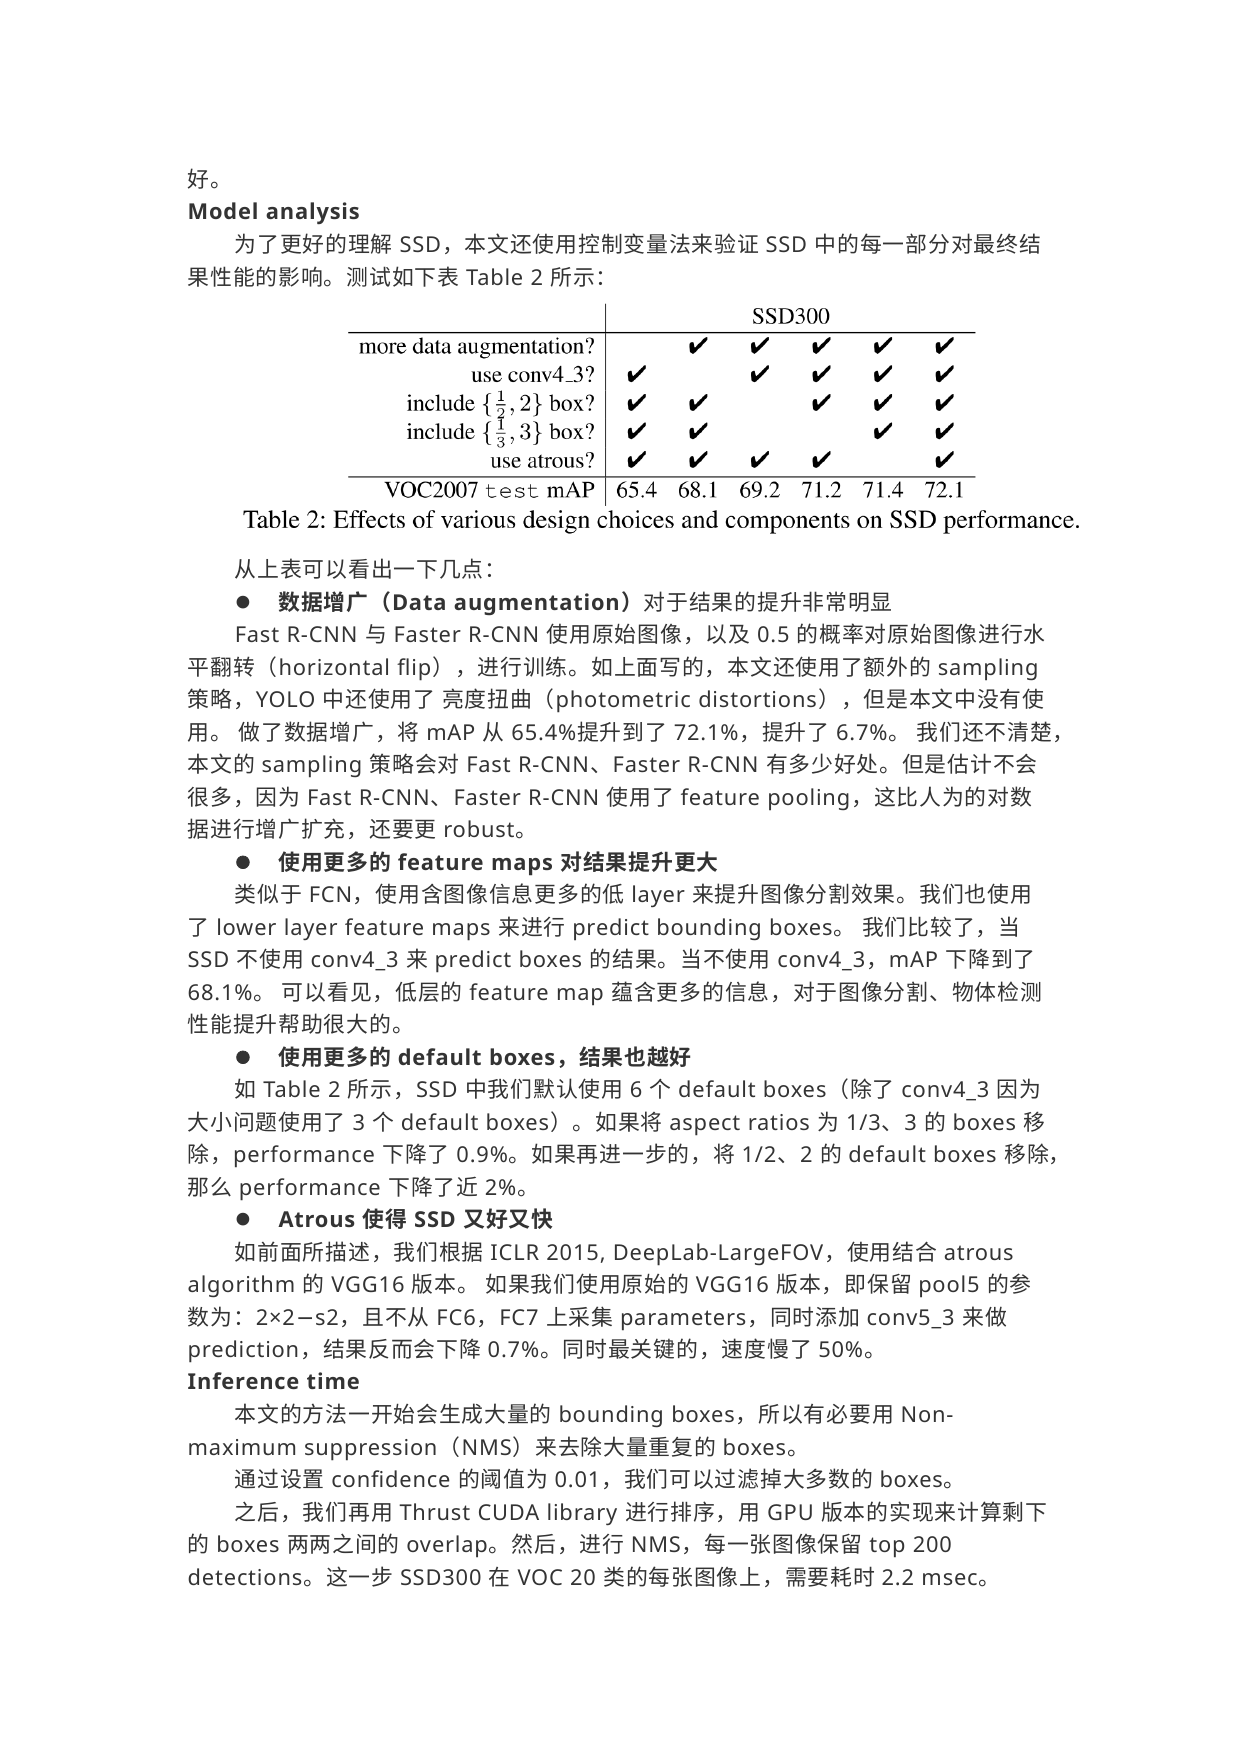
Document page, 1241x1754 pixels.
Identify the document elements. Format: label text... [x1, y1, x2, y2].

list 使用更多的 feature maps 对结果提升更大 [234, 844, 1053, 877]
text 本文的方法一开始会生成大量的 bounding boxes，所以有必要用 Non-maximum suppression（NMS）来去除大量重复的 boxes。 [187, 1397, 1053, 1462]
list 数据增广（Data augmentation）对于结果的提升非常明显 [234, 584, 1053, 617]
text 类似于 FCN，使用含图像信息更多的低 layer 来提升图像分割效果。我们也使用了 lower layer feature maps 来进行 predict bounding boxes。 我们比较了，当 SSD 不使用 conv4_3 来 predict boxes 的结果。当不使用 conv4_3，mAP 下降到了 68.1%。 可以看见，低层的 feature map 蕴含更多的信息，对于图像分割、物体检测性能提升帮助很大的。 [187, 877, 1053, 1039]
picture [231, 298, 1097, 546]
text Inference time [187, 1364, 1053, 1397]
text 如 Table 2 所示，SSD 中我们默认使用 6 个 default boxes（除了 conv4_3 因为大小问题使用了 3 个 default boxes）。如果将 aspect ratios 为 1/3、3 的 boxes 移除，performance 下降了 0.9%。如果再进一步的，将 1/2、2 的 default boxes 移除，那么 performance 下降了近 2%。 [187, 1072, 1053, 1202]
text 为了更好的理解 SSD，本文还使用控制变量法来验证 SSD 中的每一部分对最终结果性能的影响。测试如下表 Table 2 所示： [187, 227, 1053, 292]
list 使用更多的 default boxes，结果也越好 [234, 1039, 1053, 1072]
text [187, 162, 1053, 194]
text 之后，我们再用 Thrust CUDA library 进行排序，用 GPU 版本的实现来计算剩下的 boxes 两两之间的 overlap。然后，进行 NMS，每一张图像保留 top 200 detections。这一步 SSD300 在 VOC 20 类的每张图像上，需要耗时 2.2 msec。 [187, 1494, 1053, 1592]
text Model analysis [187, 194, 1053, 227]
text 从上表可以看出一下几点： [187, 552, 1053, 584]
list Atrous 使得 SSD 又好又快 [234, 1202, 1053, 1234]
text 通过设置 confidence 的阈值为 0.01，我们可以过滤掉大多数的 boxes。 [187, 1462, 1053, 1494]
text 如前面所描述，我们根据 ICLR 2015, DeepLab-LargeFOV，使用结合 atrous algorithm 的 VGG16 版本。 如果我们使用原始的 VGG16 版本，即保留 pool5 的参数为：2×2−s2，且不从 FC6，FC7 上采集 parameters，同时添加 conv5_3 来做 prediction，结果反而会下降 0.7%。同时最关键的，速度慢了 50%。 [187, 1234, 1053, 1364]
text Fast R-CNN 与 Faster R-CNN 使用原始图像，以及 0.5 的概率对原始图像进行水平翻转（horizontal flip），进行训练。如上面写的，本文还使用了额外的 sampling 策略，YOLO 中还使用了 亮度扭曲（photometric distortions），但是本文中没有使用。 做了数据增广，将 mAP 从 65.4%提升到了 72.1%，提升了 6.7%。 我们还不清楚，本文的 sampling 策略会对 Fast R-CNN、Faster R-CNN 有多少好处。但是估计不会很多，因为 Fast R-CNN、Faster R-CNN 使用了 feature pooling，这比人为的对数据进行增广扩充，还要更 robust。 [187, 617, 1053, 844]
